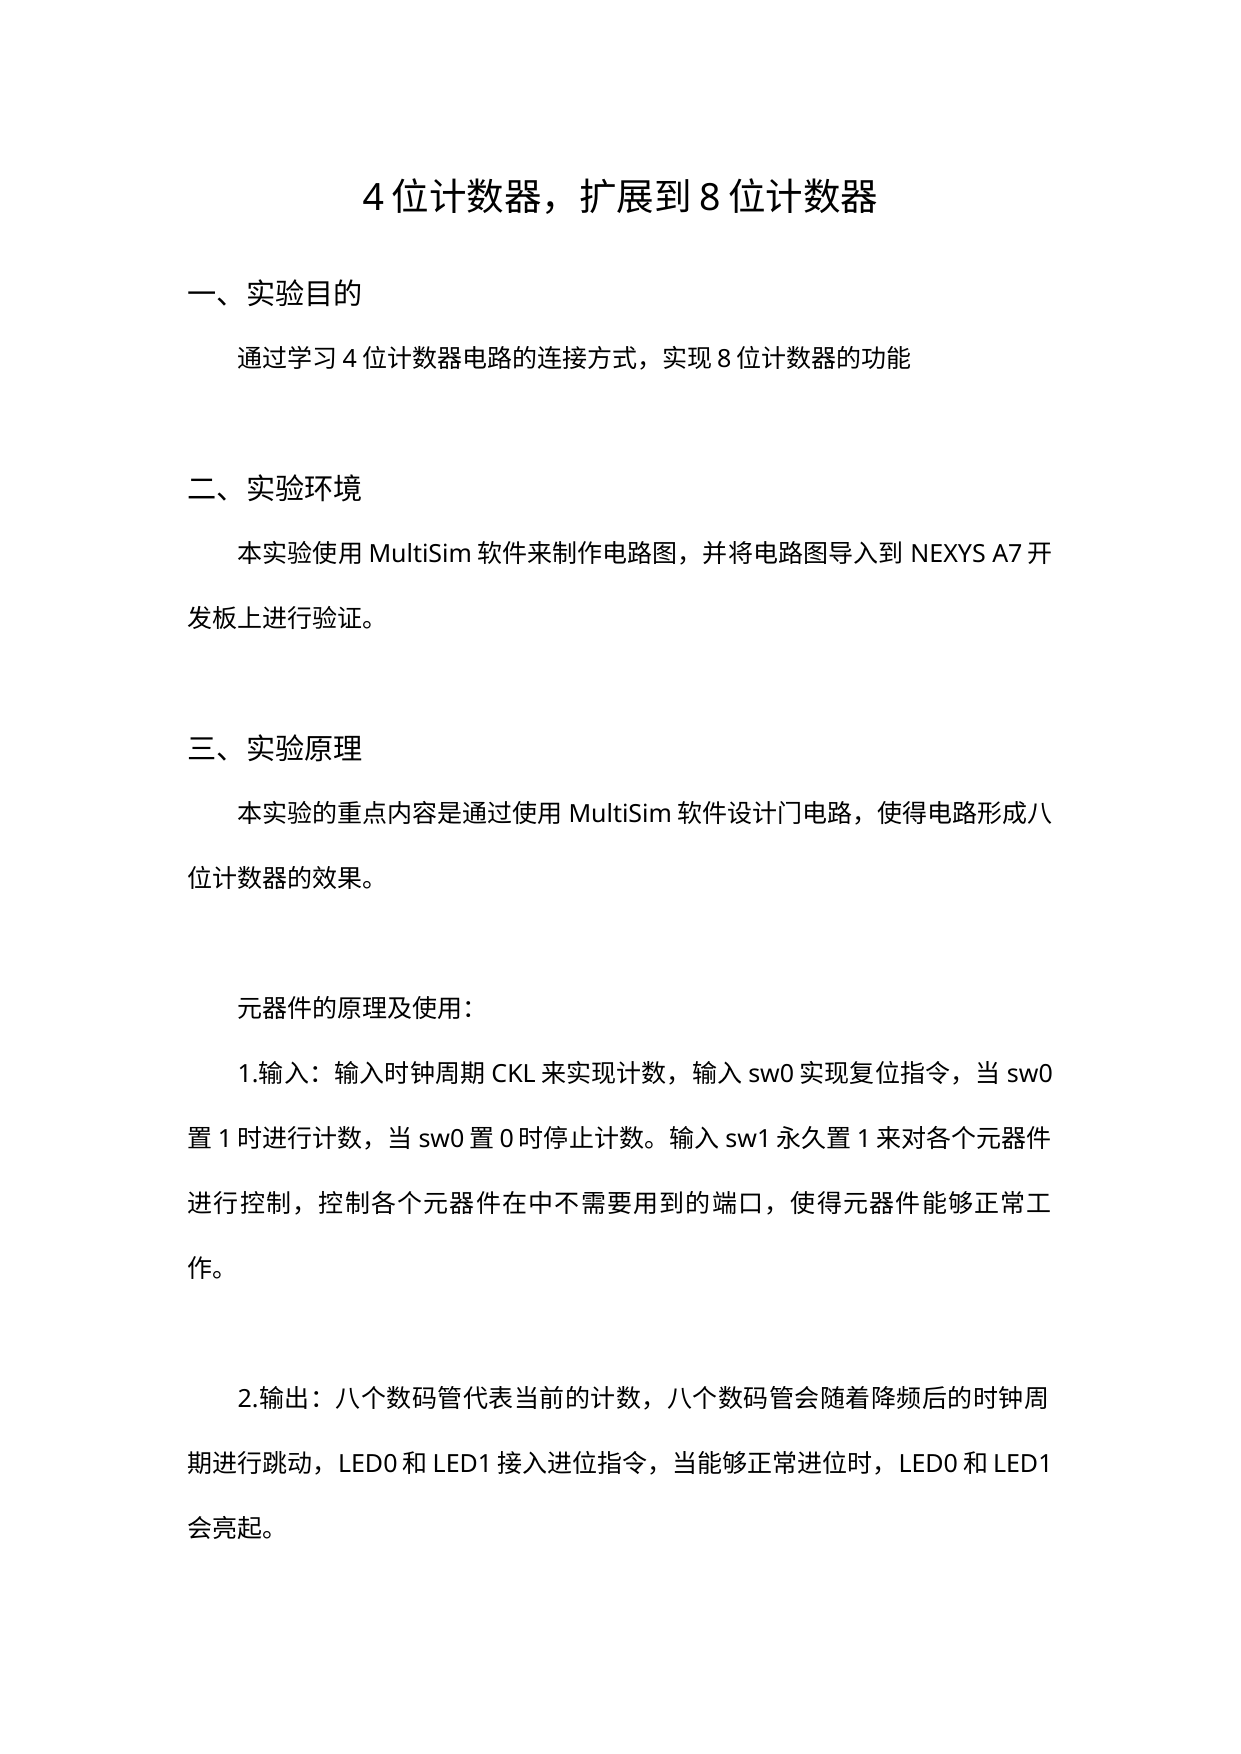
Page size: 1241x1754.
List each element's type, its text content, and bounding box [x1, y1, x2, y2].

text 本实验的重点内容是通过使用MultiSim软件设计门电路，使得电路形成八位计数器的效果。 [187, 779, 1053, 909]
text 4位计数器，扩展到8位计数器 [187, 162, 1053, 227]
text 三、实验原理 [187, 714, 1053, 779]
text 二、实验环境 [187, 454, 1053, 519]
text 1.输入：输入时钟周期CKL来实现计数，输入sw0实现复位指令，当sw0置1时进行计数，当sw0置0时停止计数。输入sw1永久置1来对各个元器件进行控制，控制各个元器件在中不需要用到的端口，使得元器件能够正常工作。 [187, 1039, 1053, 1299]
text 元器件的原理及使用： [187, 974, 1053, 1039]
text 2.输出：八个数码管代表当前的计数，八个数码管会随着降频后的时钟周期进行跳动，LED0和LED1接入进位指令，当能够正常进位时，LED0和LED1会亮起。 [187, 1364, 1053, 1559]
text 一、实验目的 [187, 259, 1053, 324]
text 通过学习4位计数器电路的连接方式，实现8位计数器的功能 [187, 324, 1053, 389]
text 本实验使用MultiSim软件来制作电路图，并将电路图导入到NEXYS A7开发板上进行验证。 [187, 519, 1053, 649]
